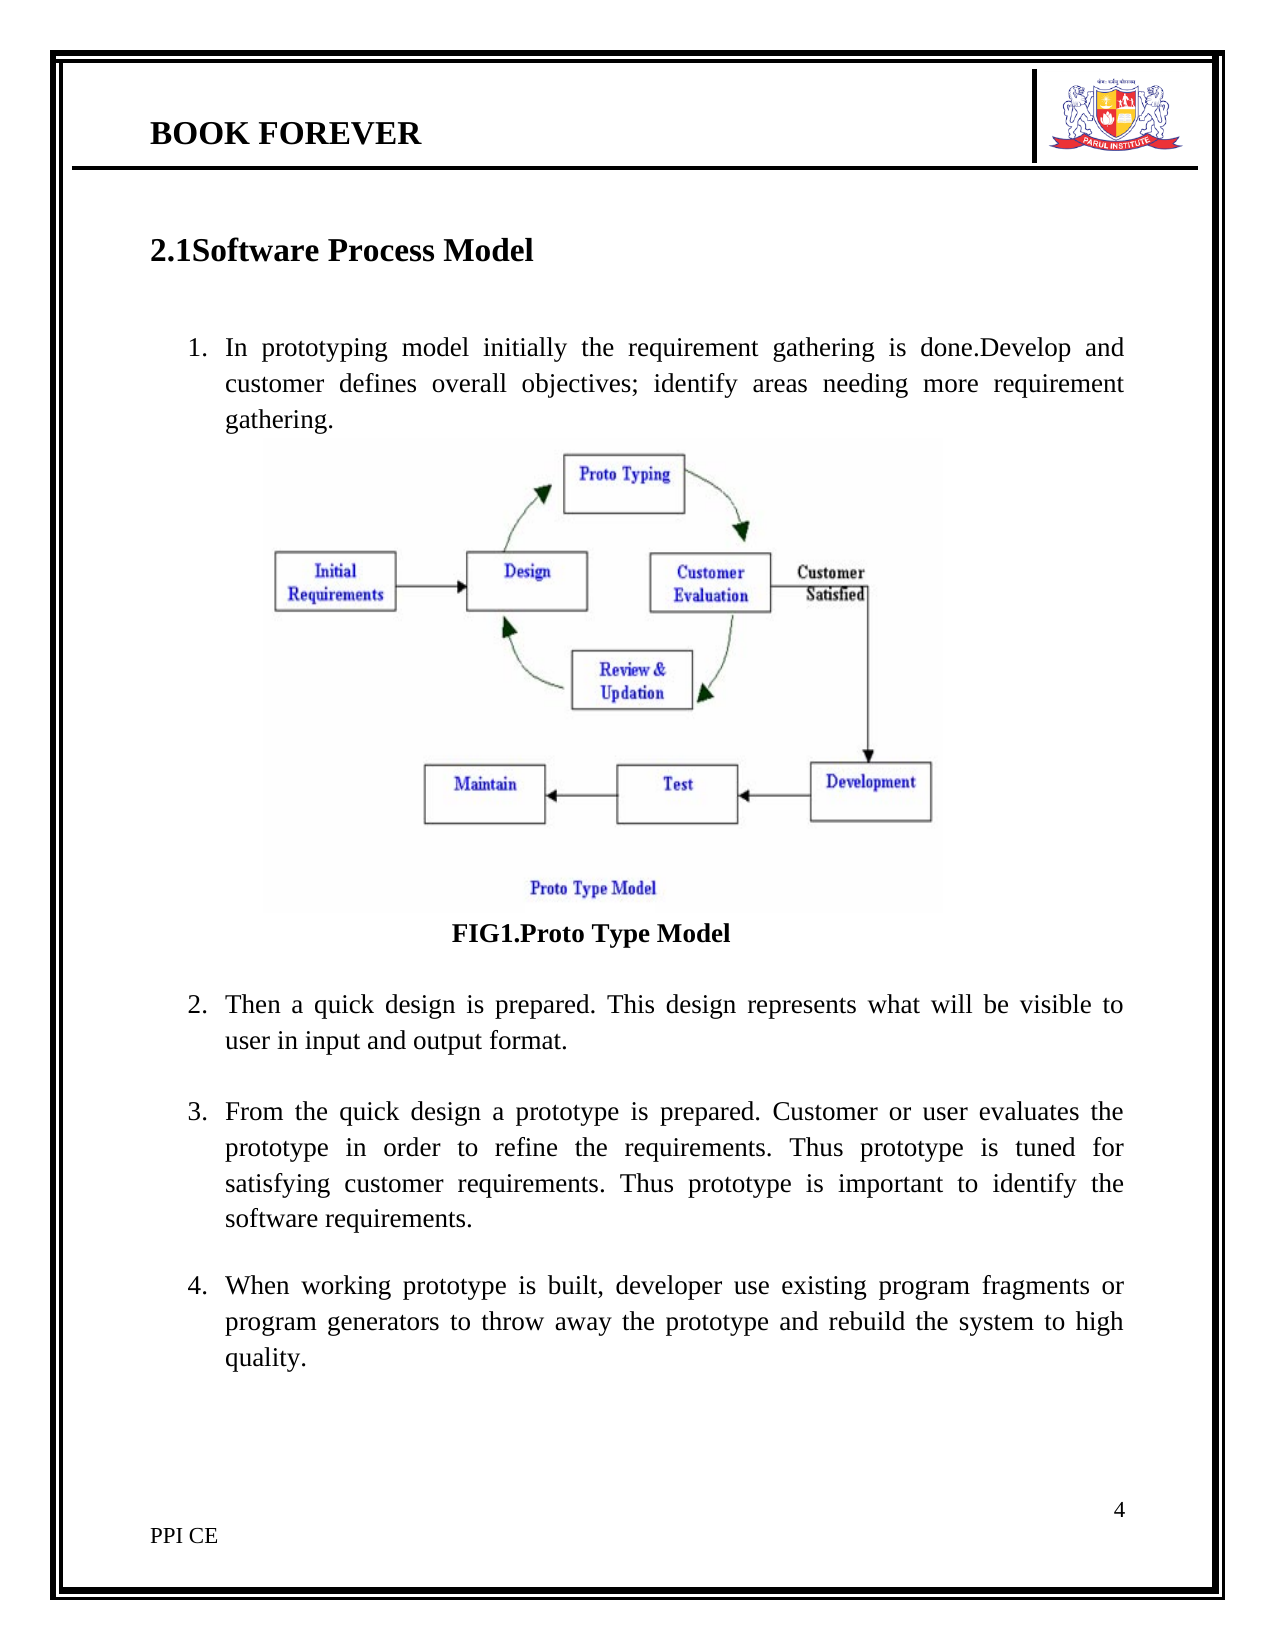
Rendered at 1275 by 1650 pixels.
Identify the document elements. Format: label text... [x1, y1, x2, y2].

list When working prototype is built, developer use existing program fragments or program generators to throw away the prototype and rebuild the system to high quality. [187, 1269, 1125, 1372]
list In prototyping model initially the requirement gathering is done.Develop and customer defines overall objectives; identify areas needing more requirement gathering. [187, 331, 1125, 434]
picture [262, 438, 944, 913]
list From the quick design a prototype is prepared. Customer or user evaluates the prototype in order to refine the requirements. Thus prototype is tuned for satisfying customer requirements. Thus prototype is important to identify the software requirements. [187, 1095, 1125, 1234]
text 2.1Software Process Model [150, 231, 1125, 269]
list FIG1.Proto Type Model [262, 917, 1125, 948]
picture [1043, 71, 1186, 158]
list Then a quick design is prepared. This design represents what will be visible to user in input and output format. [187, 988, 1125, 1055]
